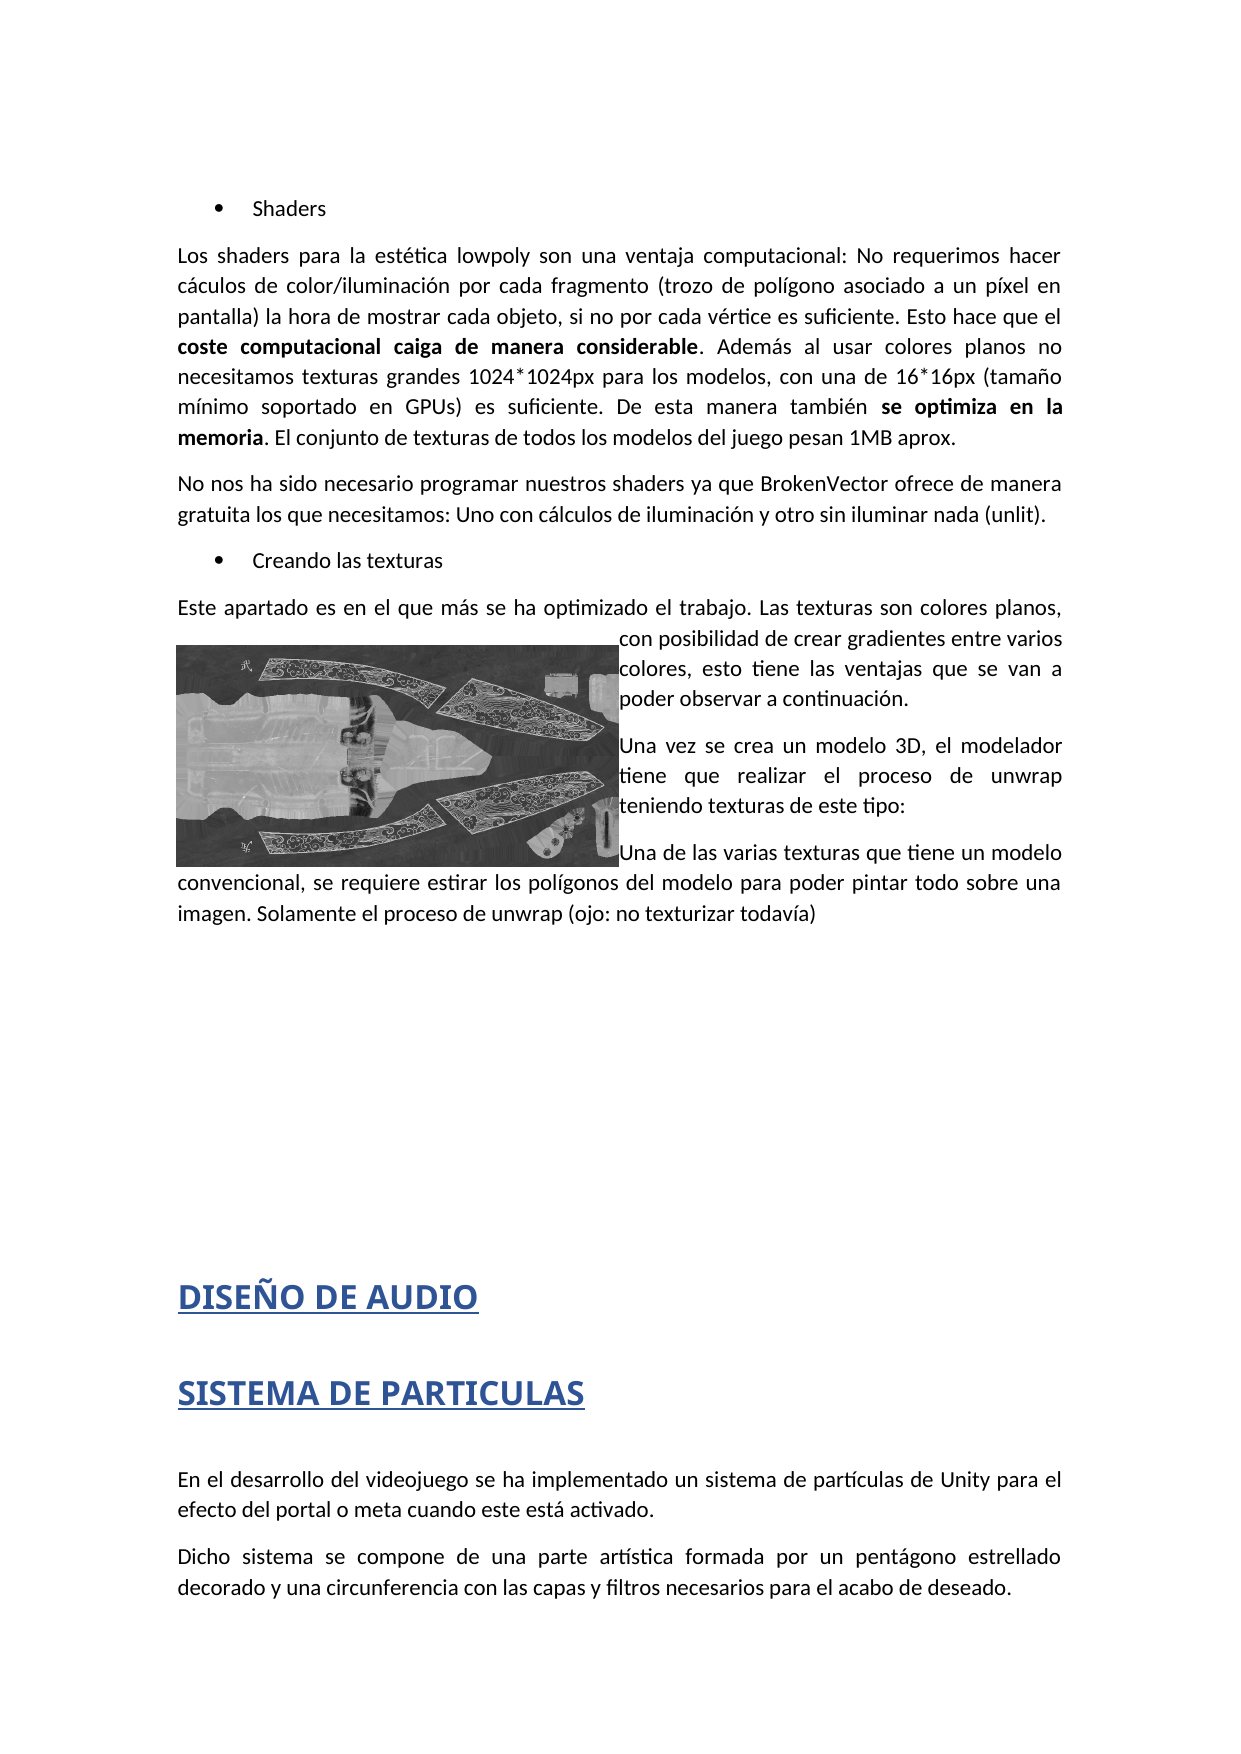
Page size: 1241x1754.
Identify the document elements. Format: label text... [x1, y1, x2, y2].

subtitle DISEÑO DE AUDIO [177, 1274, 1063, 1319]
subtitle SISTEMA DE PARTICULAS [177, 1369, 1063, 1415]
text Una de las varias texturas que tiene un modelo convencional, se requiere estirar los polígonos del modelo para poder pintar todo sobre una imagen. Solamente el proceso de unwrap (ojo: no texturizar todavía) [177, 838, 1063, 927]
text Dicho sistema se compone de una parte artística formada por un pentágono estrellado decorado y una circunferencia con las capas y filtros necesarios para el acabo de deseado. [177, 1542, 1063, 1601]
text Los shaders para la estética lowpoly son una ventaja computacional: No requerimos hacer cáculos de color/iluminación por cada fragmento (trozo de polígono asociado a un píxel en pantalla) la hora de mostrar cada objeto, si no por cada vértice es suficiente. Esto hace que el coste computacional caiga de manera considerable. Además al usar colores planos no necesitamos texturas grandes 1024*1024px para los modelos, con una de 16*16px (tamaño mínimo soportado en GPUs) es suficiente. De esta manera también se optimiza en la memoria. El conjunto de texturas de todos los modelos del juego pesan 1MB aprox. [177, 241, 1063, 451]
text Este apartado es en el que más se ha optimizado el trabajo. Las texturas son colores planos, con posibilidad de crear gradientes entre varios colores, esto tiene las ventajas que se van a poder observar a continuación. [177, 593, 1063, 712]
list Shaders [215, 194, 1063, 222]
list Creando las texturas [215, 547, 1063, 574]
text En el desarrollo del videojuego se ha implementado un sistema de partículas de Unity para el efecto del portal o meta cuando este está activado. [177, 1465, 1063, 1523]
picture [176, 645, 619, 867]
text No nos ha sido necesario programar nuestros shaders ya que BrokenVector ofrece de manera gratuita los que necesitamos: Uno con cálculos de iluminación y otro sin iluminar nada (unlit). [177, 469, 1063, 528]
text Una vez se crea un modelo 3D, el modelador tiene que realizar el proceso de unwrap teniendo texturas de este tipo: [619, 731, 1063, 819]
